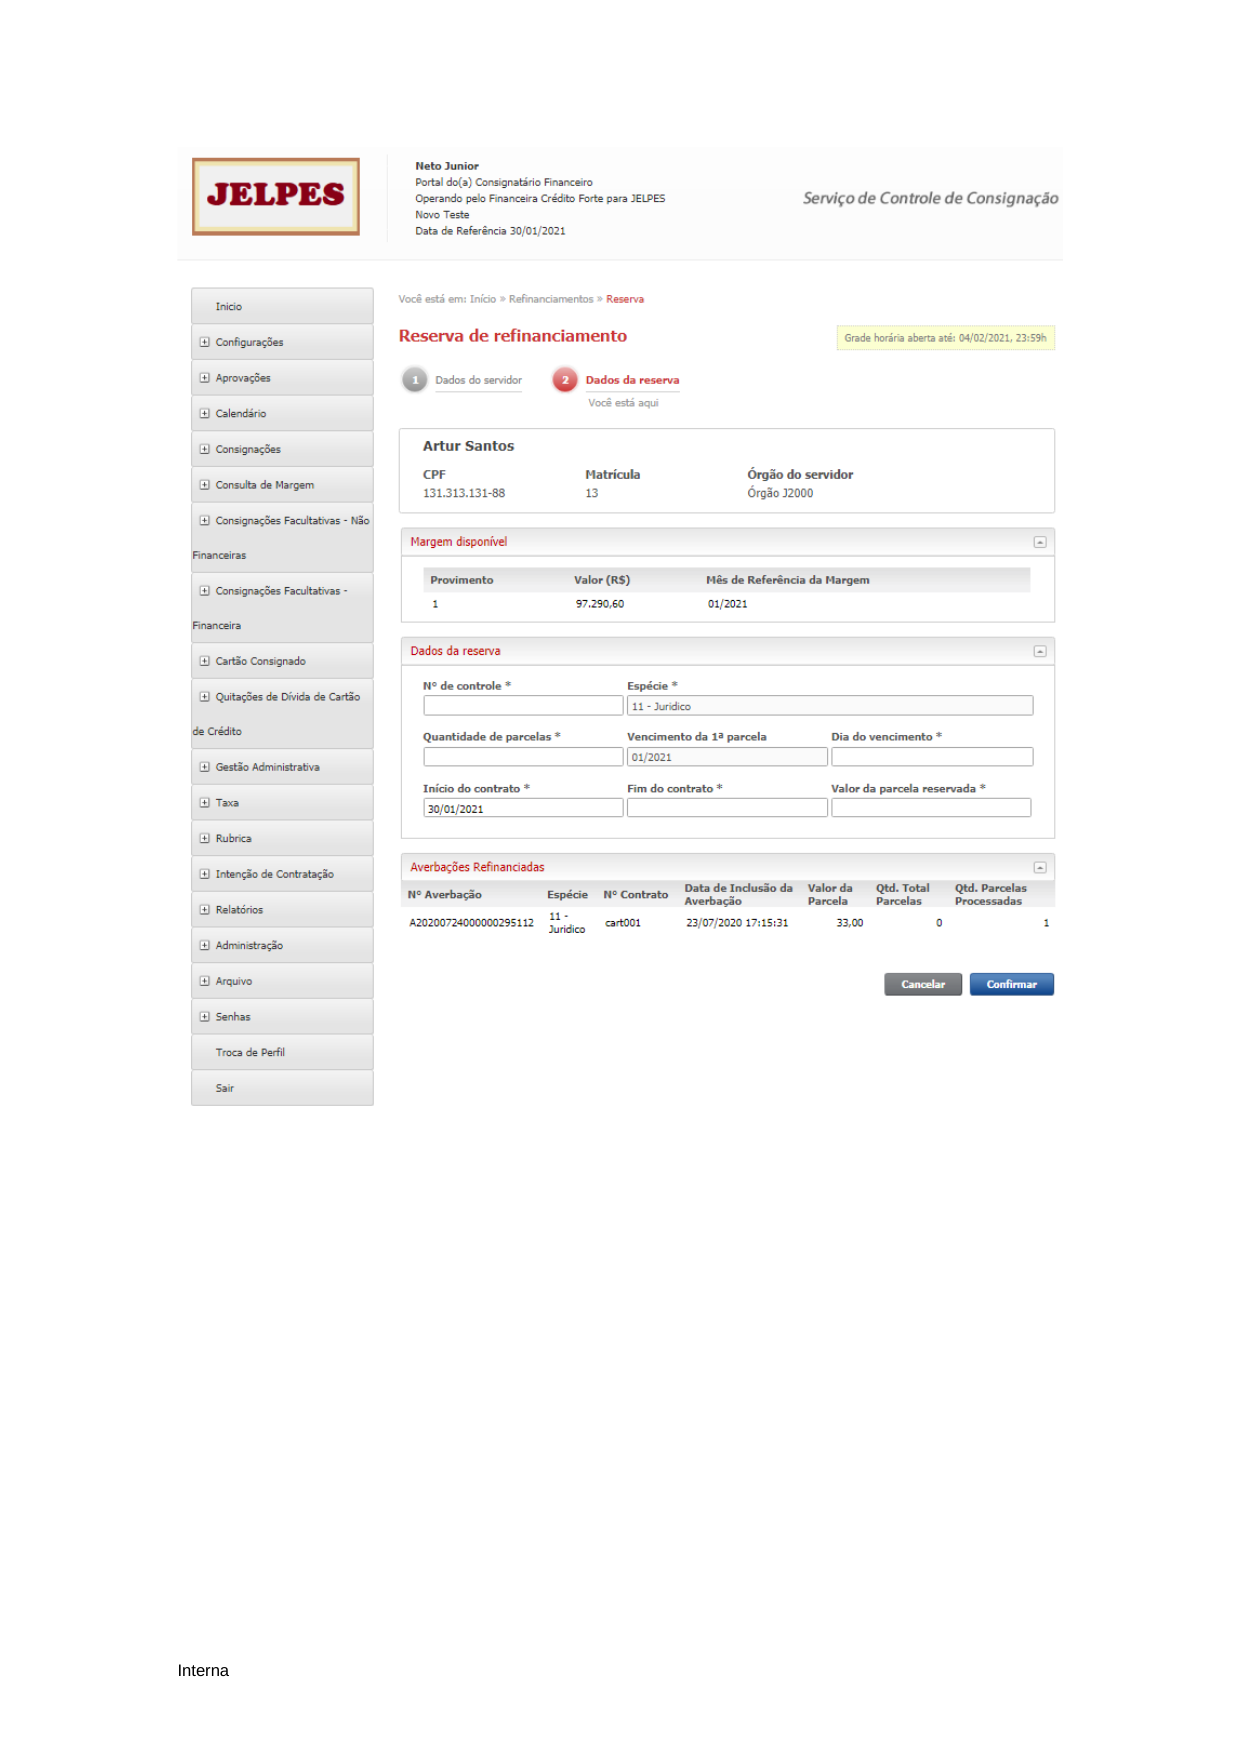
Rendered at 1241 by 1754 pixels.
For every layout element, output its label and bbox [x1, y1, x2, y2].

picture [177, 147, 1063, 1107]
